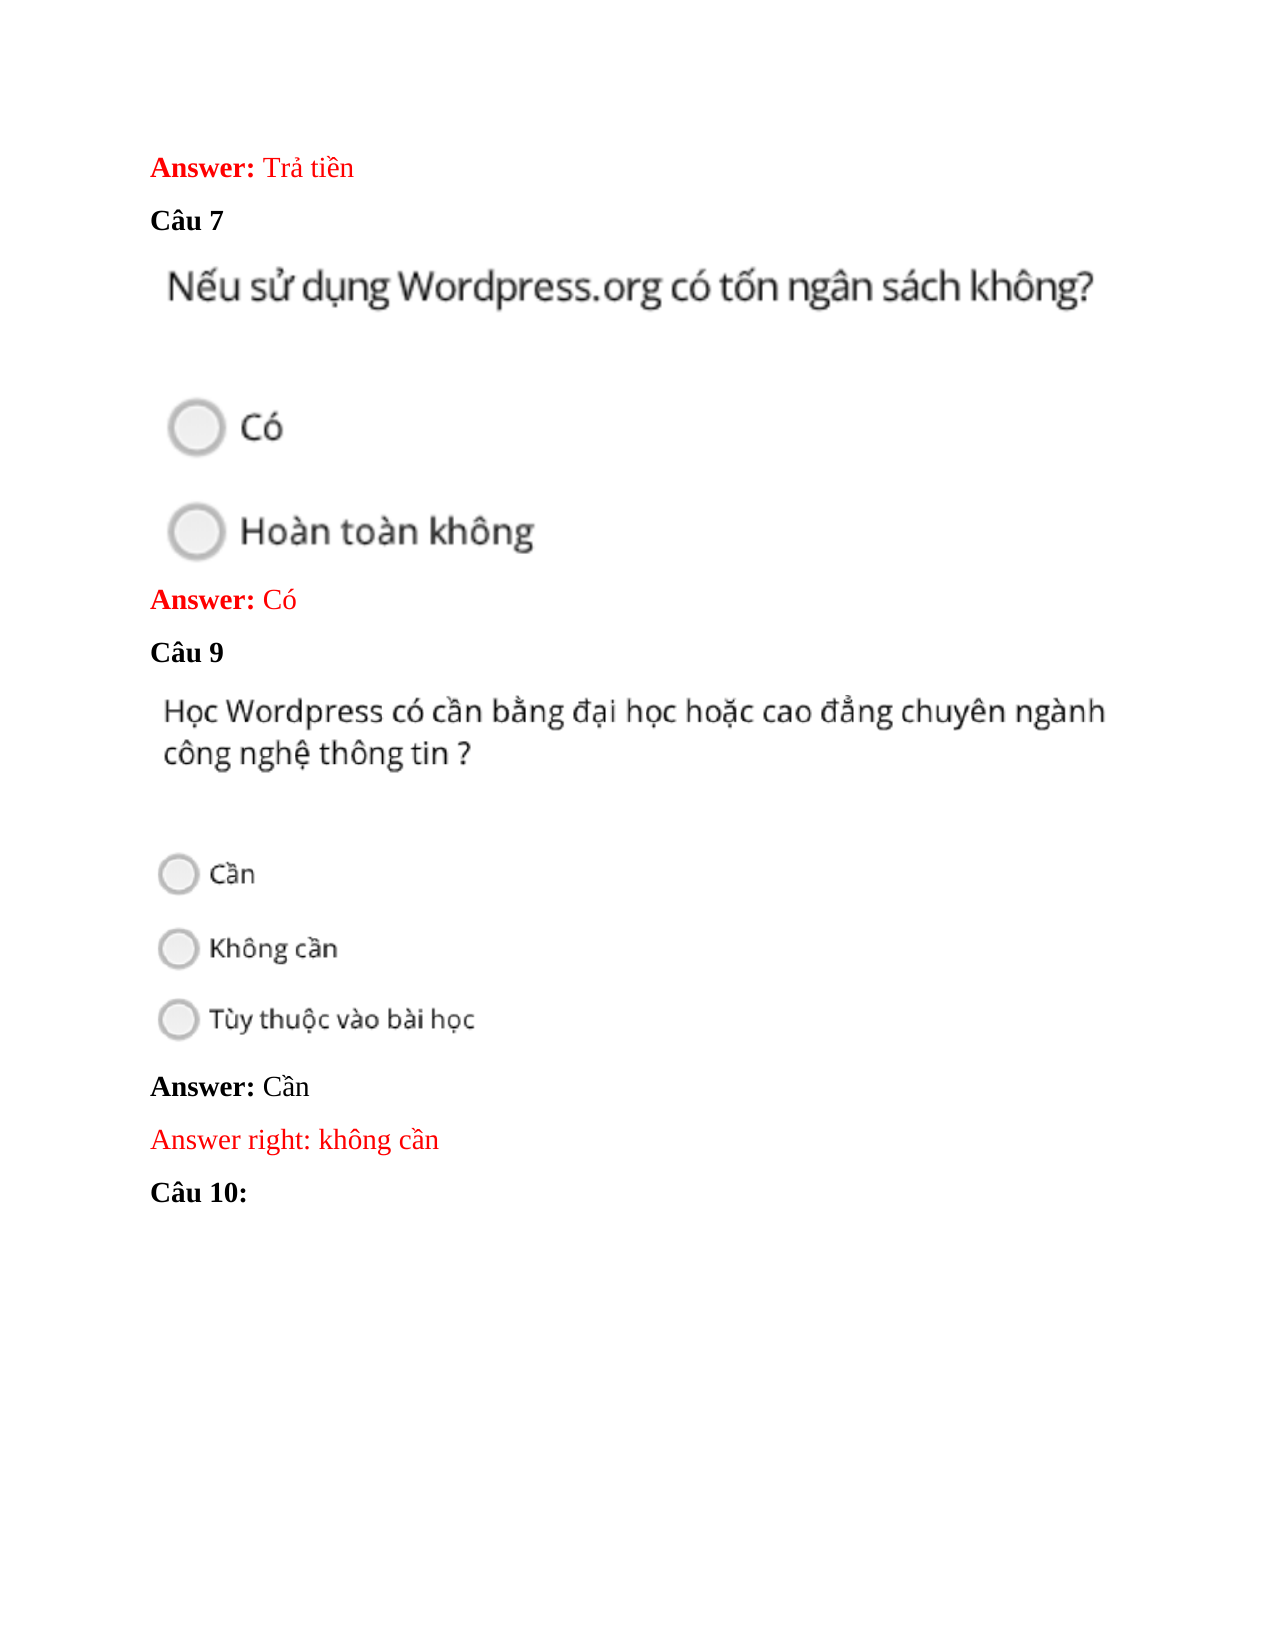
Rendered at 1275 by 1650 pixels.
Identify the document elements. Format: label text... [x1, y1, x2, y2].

text Câu 9 [150, 635, 1125, 668]
picture [150, 687, 1125, 1051]
text Answer: Trả tiền [150, 150, 1125, 183]
text Answer right: không cần [150, 1122, 1125, 1156]
text Answer: Cần [150, 1069, 1125, 1103]
text Câu 10: [150, 1175, 1125, 1209]
text Answer: Có [150, 582, 1125, 616]
text Câu 7 [150, 203, 1125, 236]
picture [150, 255, 1122, 564]
